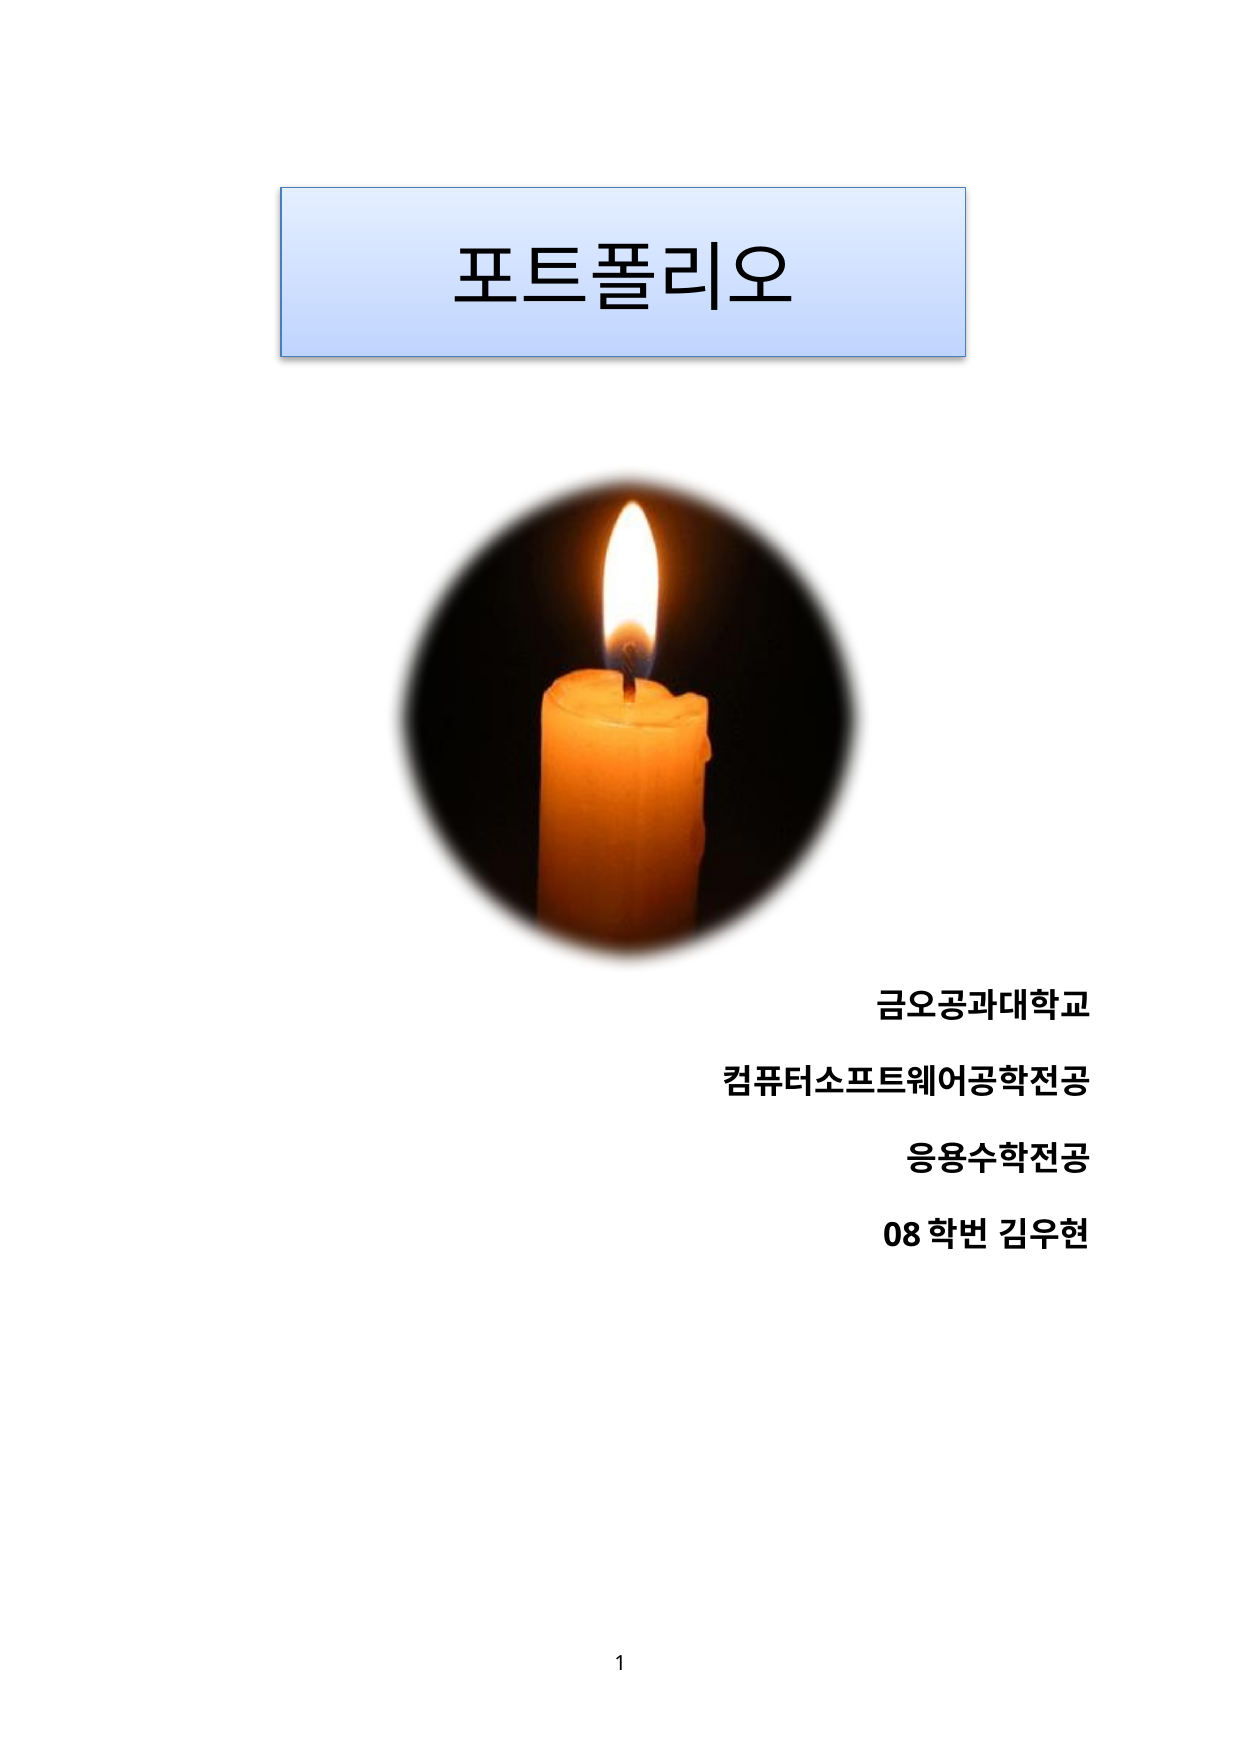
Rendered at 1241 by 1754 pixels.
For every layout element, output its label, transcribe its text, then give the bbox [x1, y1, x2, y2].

picture [415, 494, 842, 944]
text 응용수학전공 [150, 1131, 1090, 1179]
text 08학번 김우현 [150, 1207, 1090, 1256]
text 금오공과대학교 [150, 979, 1090, 1027]
text 컴퓨터소프트웨어공학전공 [150, 1055, 1090, 1103]
